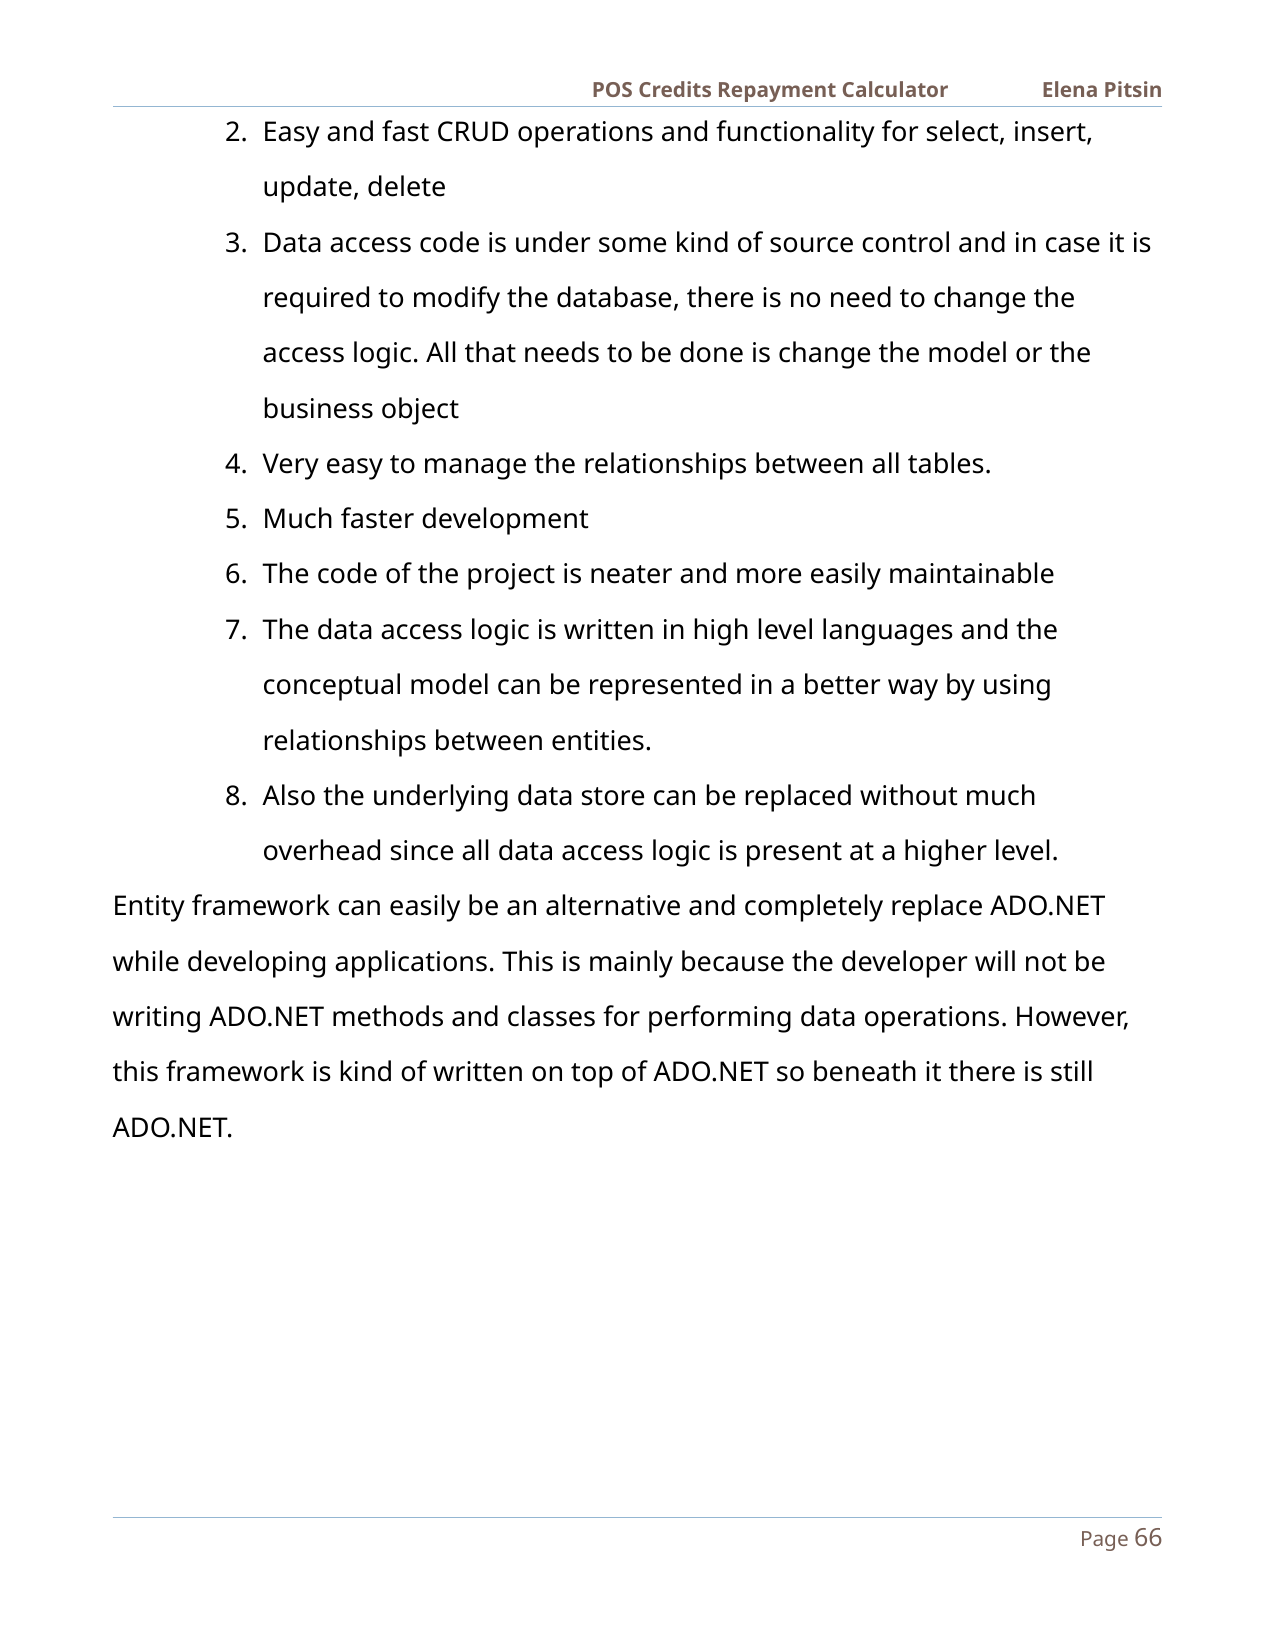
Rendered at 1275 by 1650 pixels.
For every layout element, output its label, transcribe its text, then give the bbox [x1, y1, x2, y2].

text Entity framework can easily be an alternative and completely replace ADO.NET while developing applications. This is mainly because the developer will not be writing ADO.NET methods and classes for performing data operations. However, this framework is kind of written on top of ADO.NET so beneath it there is still ADO.NET. [112, 887, 1162, 1145]
list Easy and fast CRUD operations and functionality for select, insert, update, delete [225, 112, 1162, 205]
list Much faster development [225, 500, 1162, 537]
list The data access logic is written in high level languages and the conceptual model can be represented in a better way by using relationships between entities. [225, 610, 1162, 758]
list The code of the project is neater and more easily maintainable [225, 555, 1162, 592]
list Data access code is under some kind of source control and in case it is required to modify the database, there is no need to change the access logic. All that needs to be done is change the model or the business object [225, 223, 1162, 426]
list Very easy to manage the relationships between all tables. [225, 444, 1162, 481]
list Also the underlying data store can be replaced without much overhead since all data access logic is present at a higher level. [225, 776, 1162, 868]
